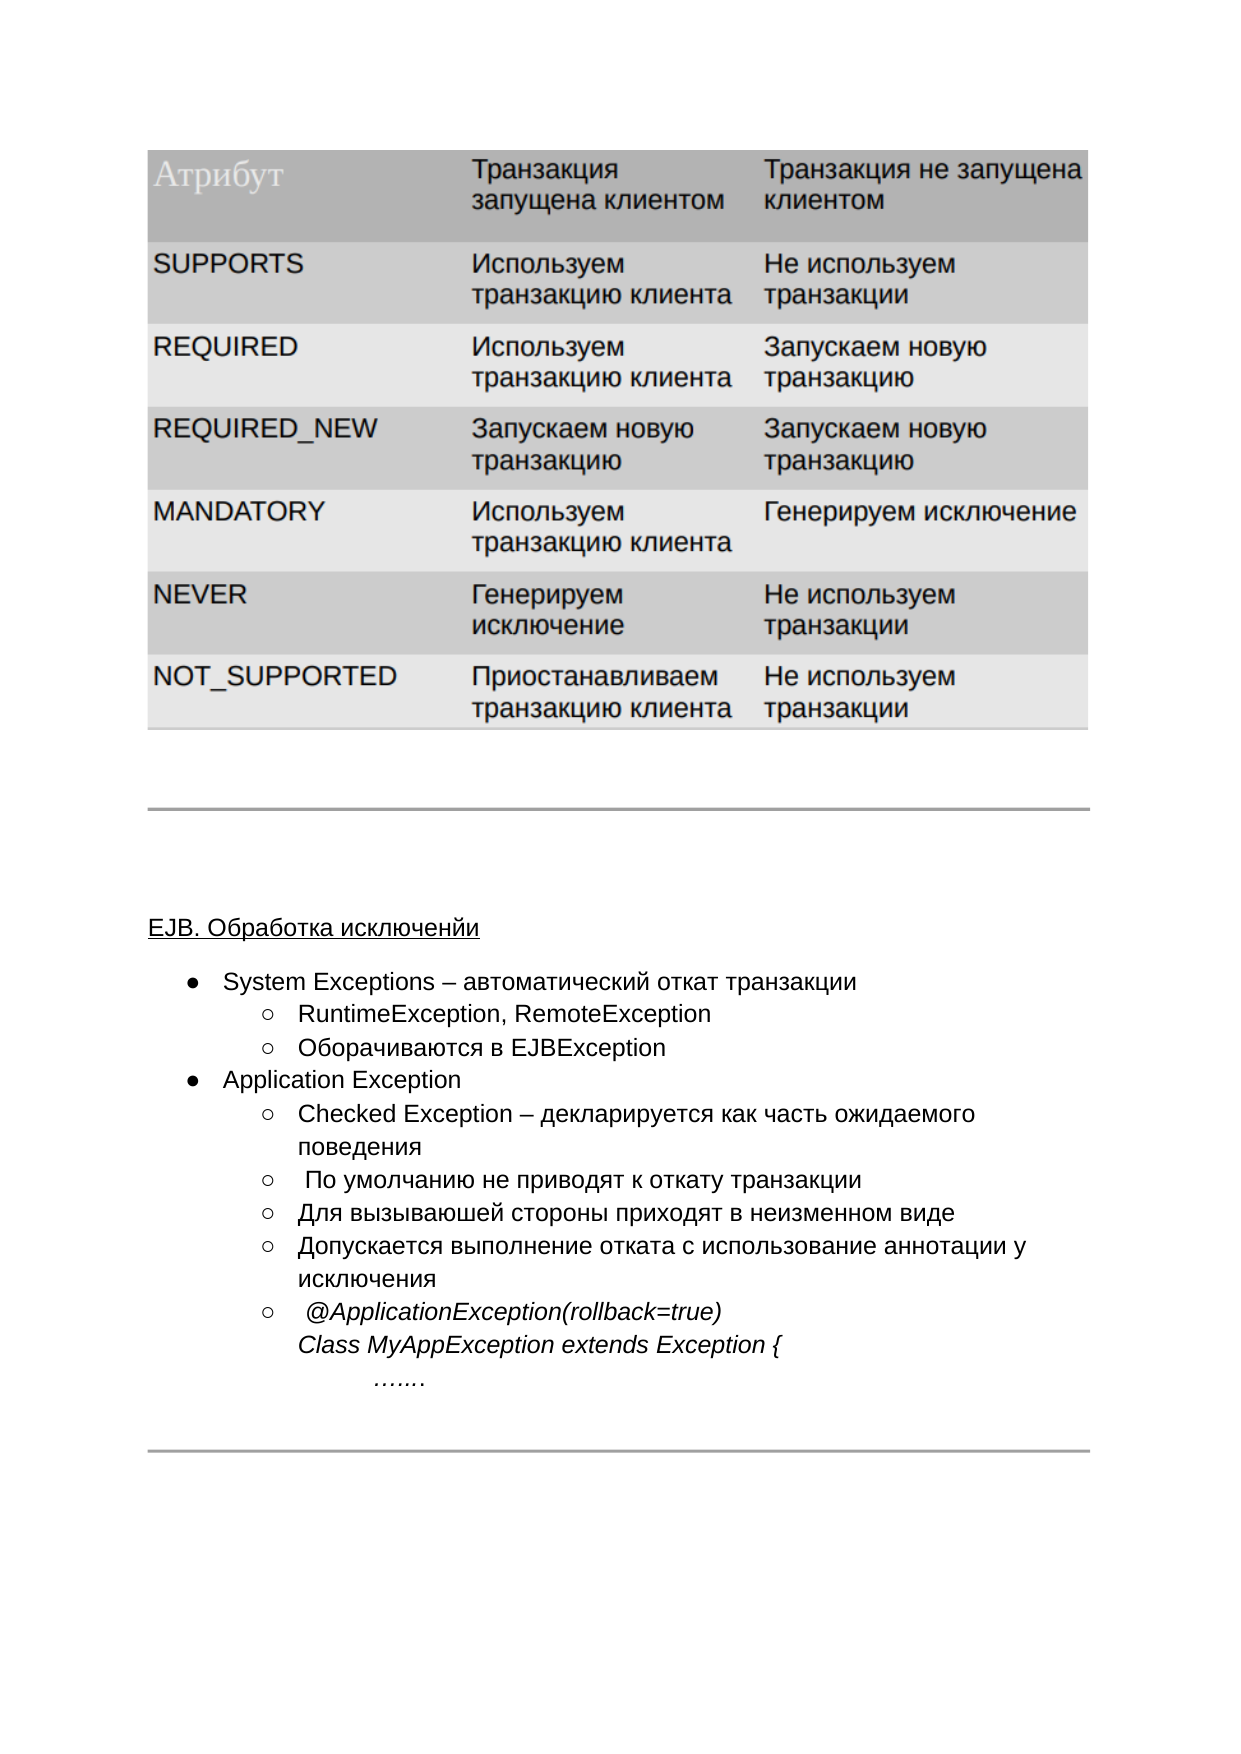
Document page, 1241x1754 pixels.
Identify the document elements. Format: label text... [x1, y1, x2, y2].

list Для вызываюшей стороны приходят в неизменном виде [260, 1198, 1090, 1226]
list System Exceptions – автоматический откат транзакции [185, 966, 1090, 995]
text EJB. Обработка исключенйи [148, 913, 1090, 941]
list Checked Exception – декларируется как часть ожидаемого поведения [260, 1098, 1090, 1160]
list @ApplicationException(rollback=true) Class MyAppException extends Exception { ….... [260, 1297, 1090, 1391]
list Оборачиваются в EJBException [260, 1032, 1090, 1061]
list По умолчанию не приводят к откату транзакции [260, 1164, 1090, 1193]
list Допускается выполнение отката с использование аннотации у исключения [260, 1231, 1090, 1292]
list Application Exception [185, 1066, 1090, 1094]
list RuntimeException, RemoteException [260, 999, 1090, 1028]
picture [147, 150, 1089, 730]
